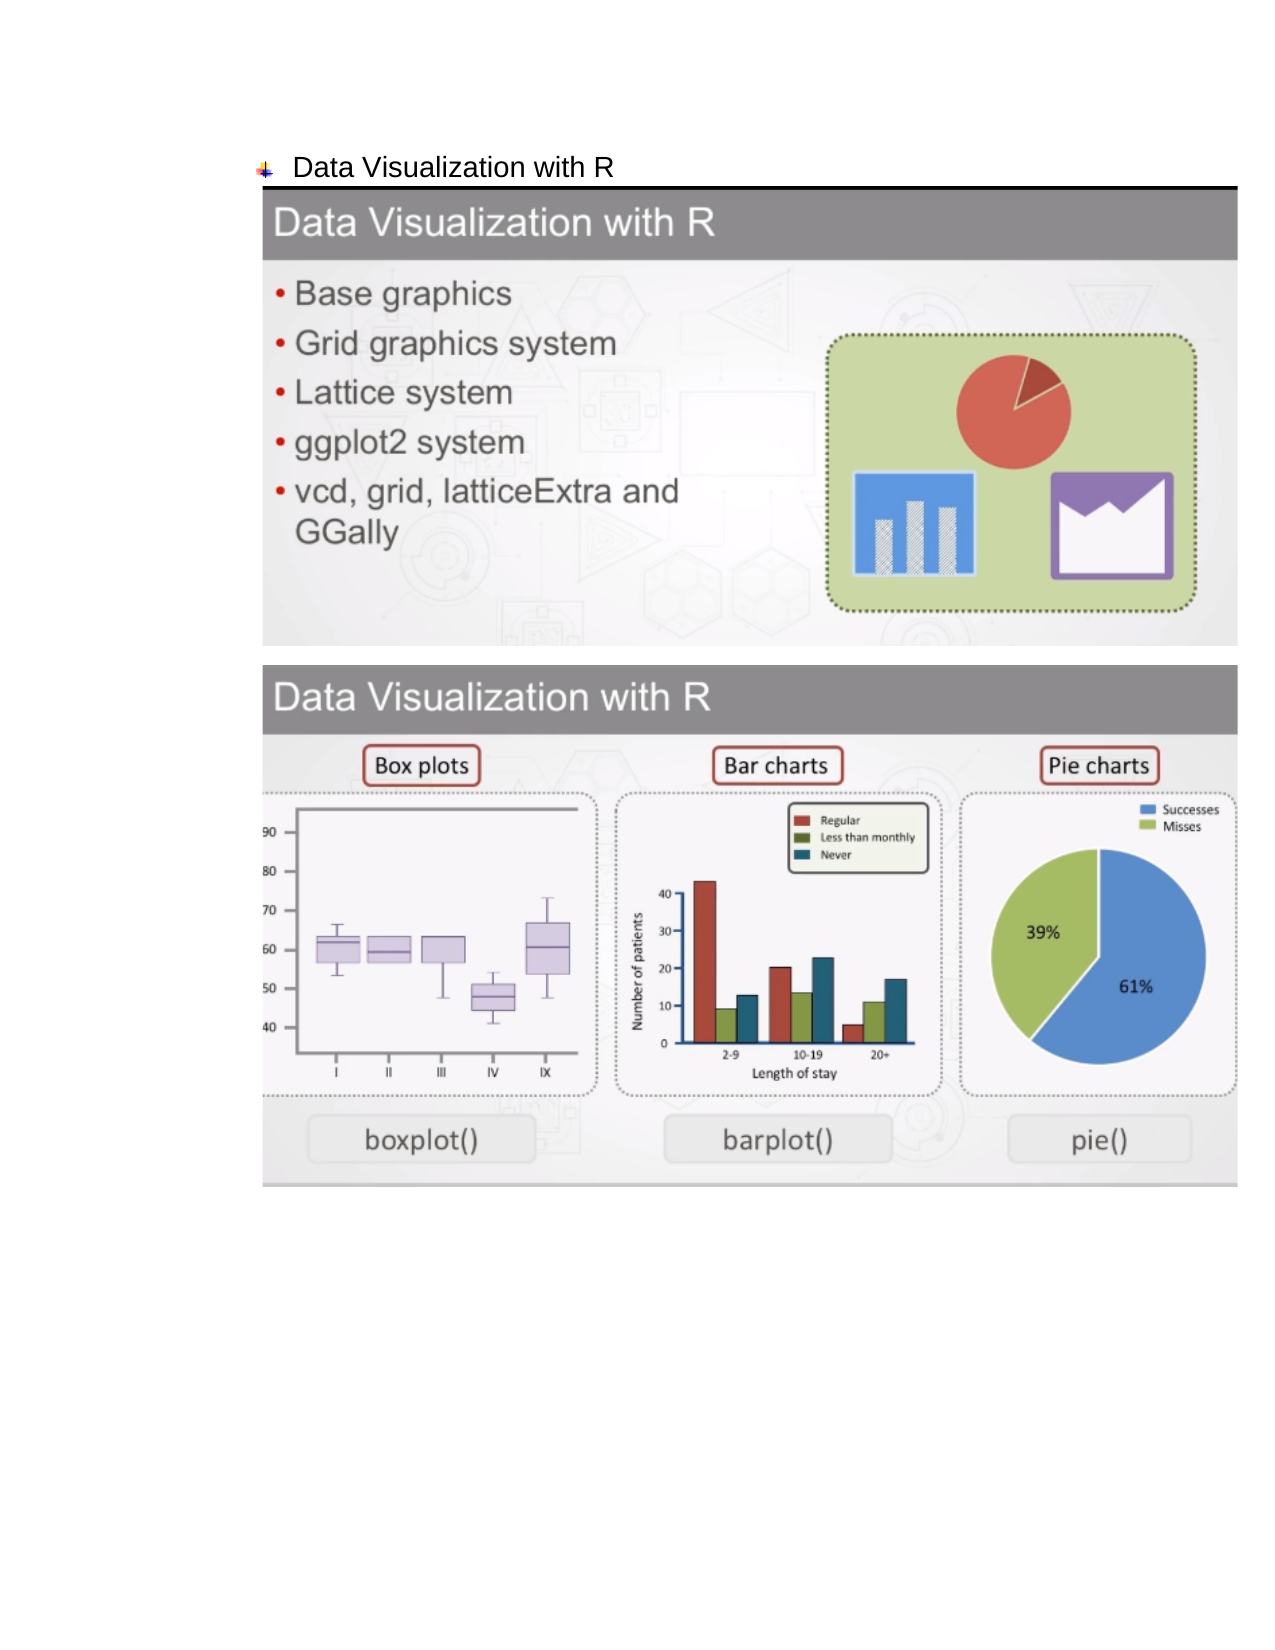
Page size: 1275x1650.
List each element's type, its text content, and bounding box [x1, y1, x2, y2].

picture [262, 186, 1238, 646]
picture [262, 665, 1238, 1187]
picture [256, 160, 273, 178]
subtitle Data Visualization with R [255, 150, 1125, 183]
